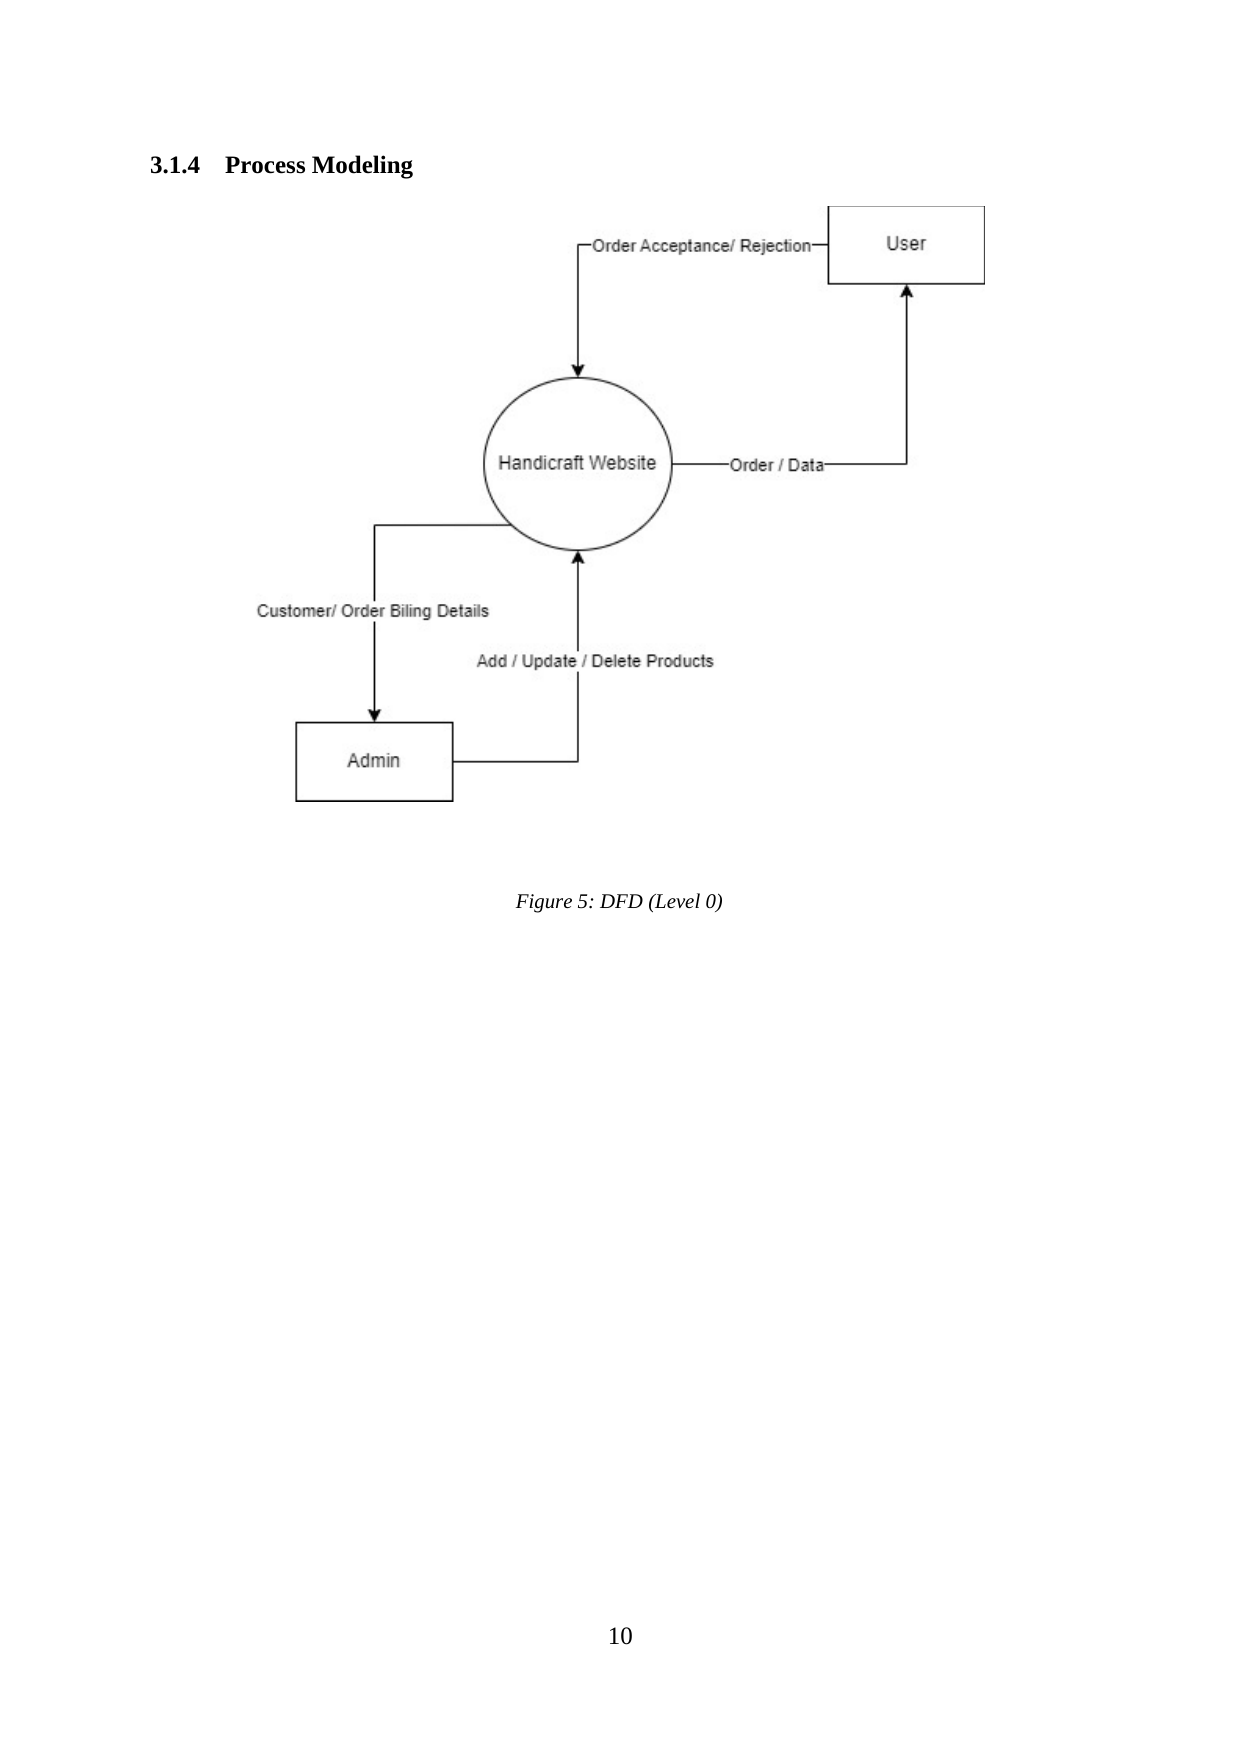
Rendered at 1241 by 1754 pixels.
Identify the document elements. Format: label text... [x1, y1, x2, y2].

picture [255, 206, 985, 802]
text Figure 5: DFD (Level 0) [150, 889, 1090, 913]
subtitle Process Modeling [150, 150, 1090, 179]
